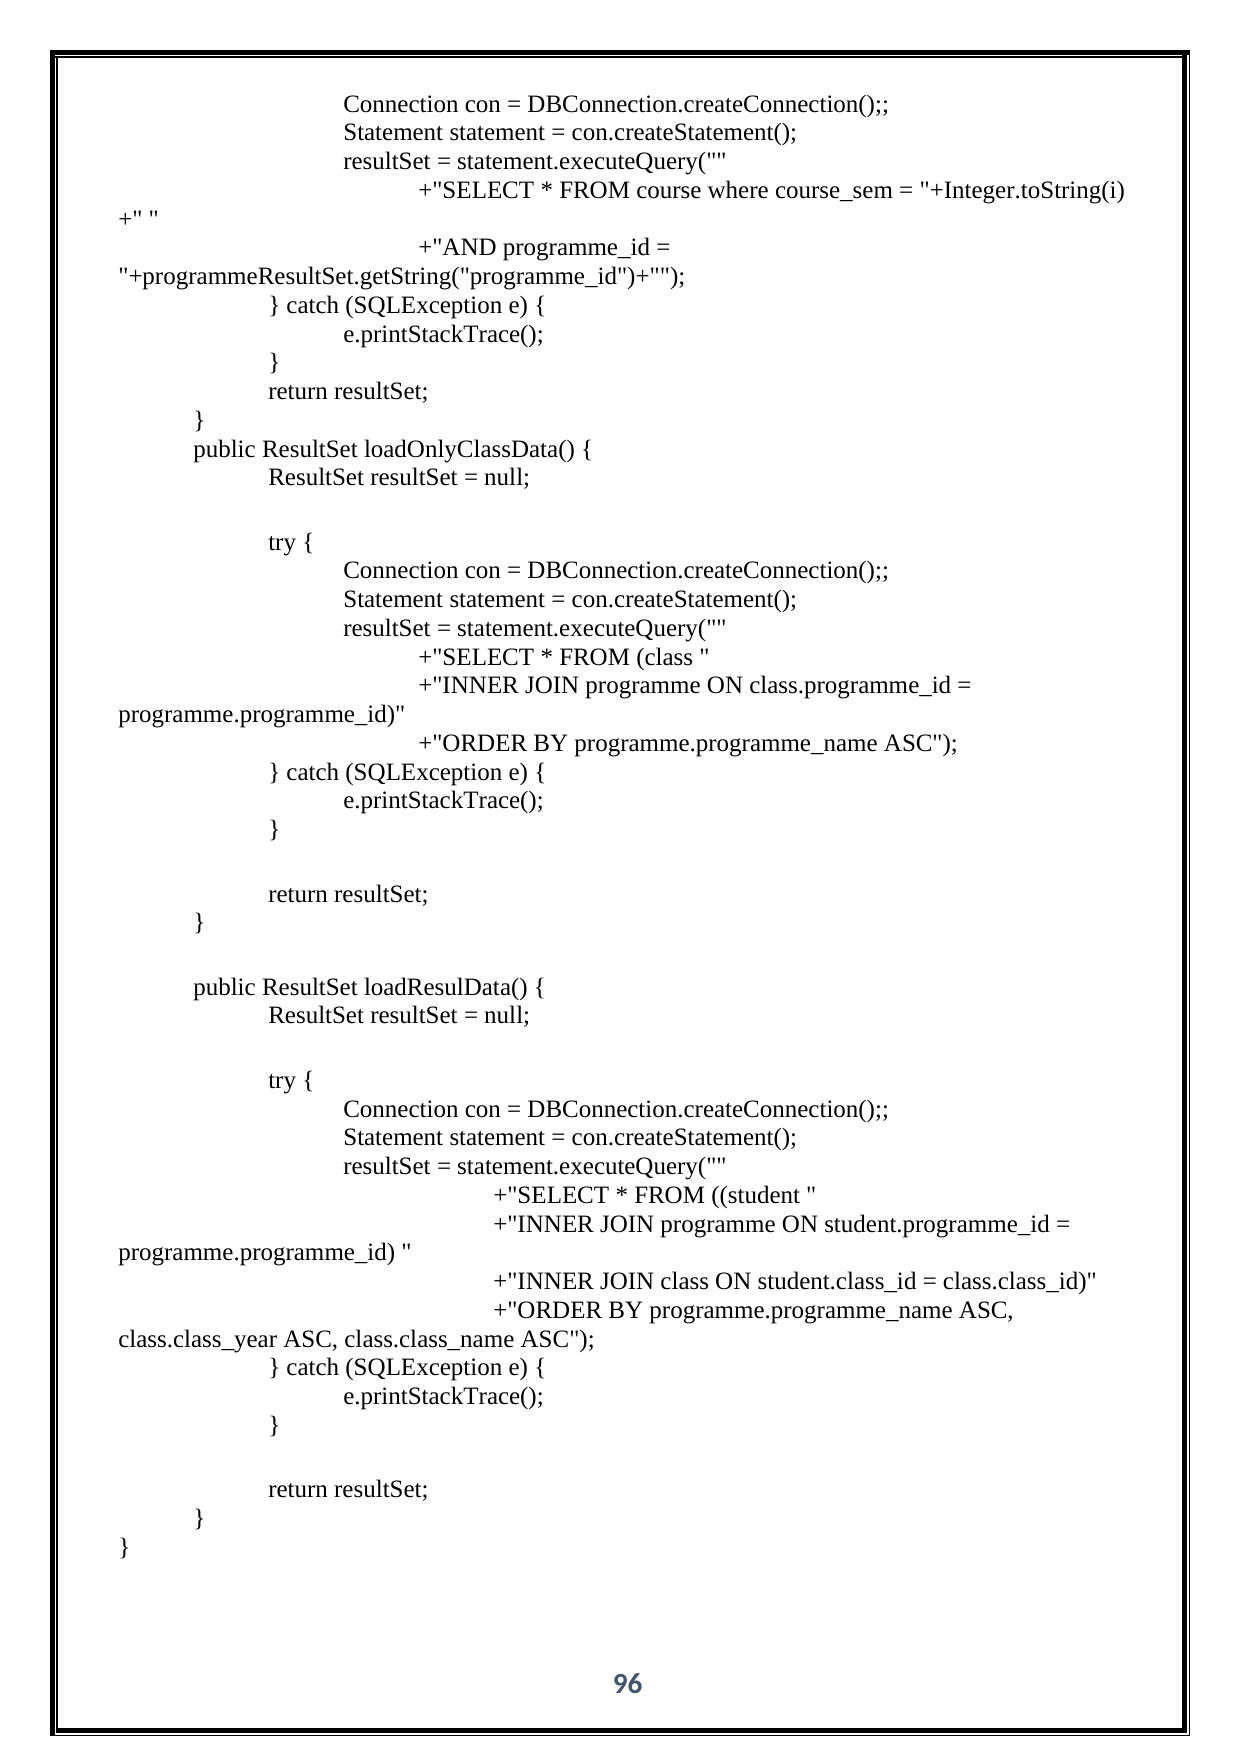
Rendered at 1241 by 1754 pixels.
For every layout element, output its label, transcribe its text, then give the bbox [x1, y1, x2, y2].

text +"SELECT * FROM ((student " [118, 1180, 1137, 1209]
text } catch (SQLException e) { [118, 1352, 1137, 1381]
text } [118, 1532, 1137, 1561]
text Statement statement = con.createStatement(); [118, 117, 1137, 146]
text } [118, 347, 1137, 376]
text +"SELECT * FROM (class " [118, 642, 1137, 671]
text e.printStackTrace(); [118, 319, 1137, 347]
text Statement statement = con.createStatement(); [118, 1122, 1137, 1151]
text try { [118, 1065, 1137, 1094]
text ResultSet resultSet = null; [118, 1001, 1137, 1029]
text +"ORDER BY programme.programme_name ASC"); [118, 728, 1137, 757]
text resultSet = statement.executeQuery("" [118, 146, 1137, 175]
text return resultSet; [118, 376, 1137, 405]
text try { [118, 527, 1137, 556]
text ResultSet resultSet = null; [118, 462, 1137, 491]
text public ResultSet loadResulData() { [118, 972, 1137, 1001]
text +"AND programme_id = "+programmeResultSet.getString("programme_id")+""); [118, 232, 1137, 290]
text public ResultSet loadOnlyClassData() { [118, 434, 1137, 462]
text Connection con = DBConnection.createConnection();; [118, 89, 1137, 117]
text +"INNER JOIN class ON student.class_id = class.class_id)" [118, 1266, 1137, 1295]
text resultSet = statement.executeQuery("" [118, 1151, 1137, 1180]
text e.printStackTrace(); [118, 1381, 1137, 1410]
text } [118, 907, 1137, 936]
text +"SELECT * FROM course where course_sem = "+Integer.toString(i)+" " [118, 175, 1137, 232]
text } catch (SQLException e) { [118, 757, 1137, 786]
text } catch (SQLException e) { [118, 290, 1137, 319]
text } [118, 405, 1137, 434]
text Connection con = DBConnection.createConnection();; [118, 1094, 1137, 1122]
text } [118, 1410, 1137, 1439]
text e.printStackTrace(); [118, 786, 1137, 814]
text return resultSet; [118, 1474, 1137, 1503]
text +"INNER JOIN programme ON class.programme_id = programme.programme_id)" [118, 671, 1137, 728]
text Statement statement = con.createStatement(); [118, 584, 1137, 613]
text resultSet = statement.executeQuery("" [118, 613, 1137, 642]
text Connection con = DBConnection.createConnection();; [118, 556, 1137, 584]
text return resultSet; [118, 879, 1137, 907]
text +"ORDER BY programme.programme_name ASC, class.class_year ASC, class.class_name ASC"); [118, 1295, 1137, 1352]
text } [118, 1503, 1137, 1532]
text } [118, 814, 1137, 843]
text +"INNER JOIN programme ON student.programme_id = programme.programme_id) " [118, 1209, 1137, 1266]
